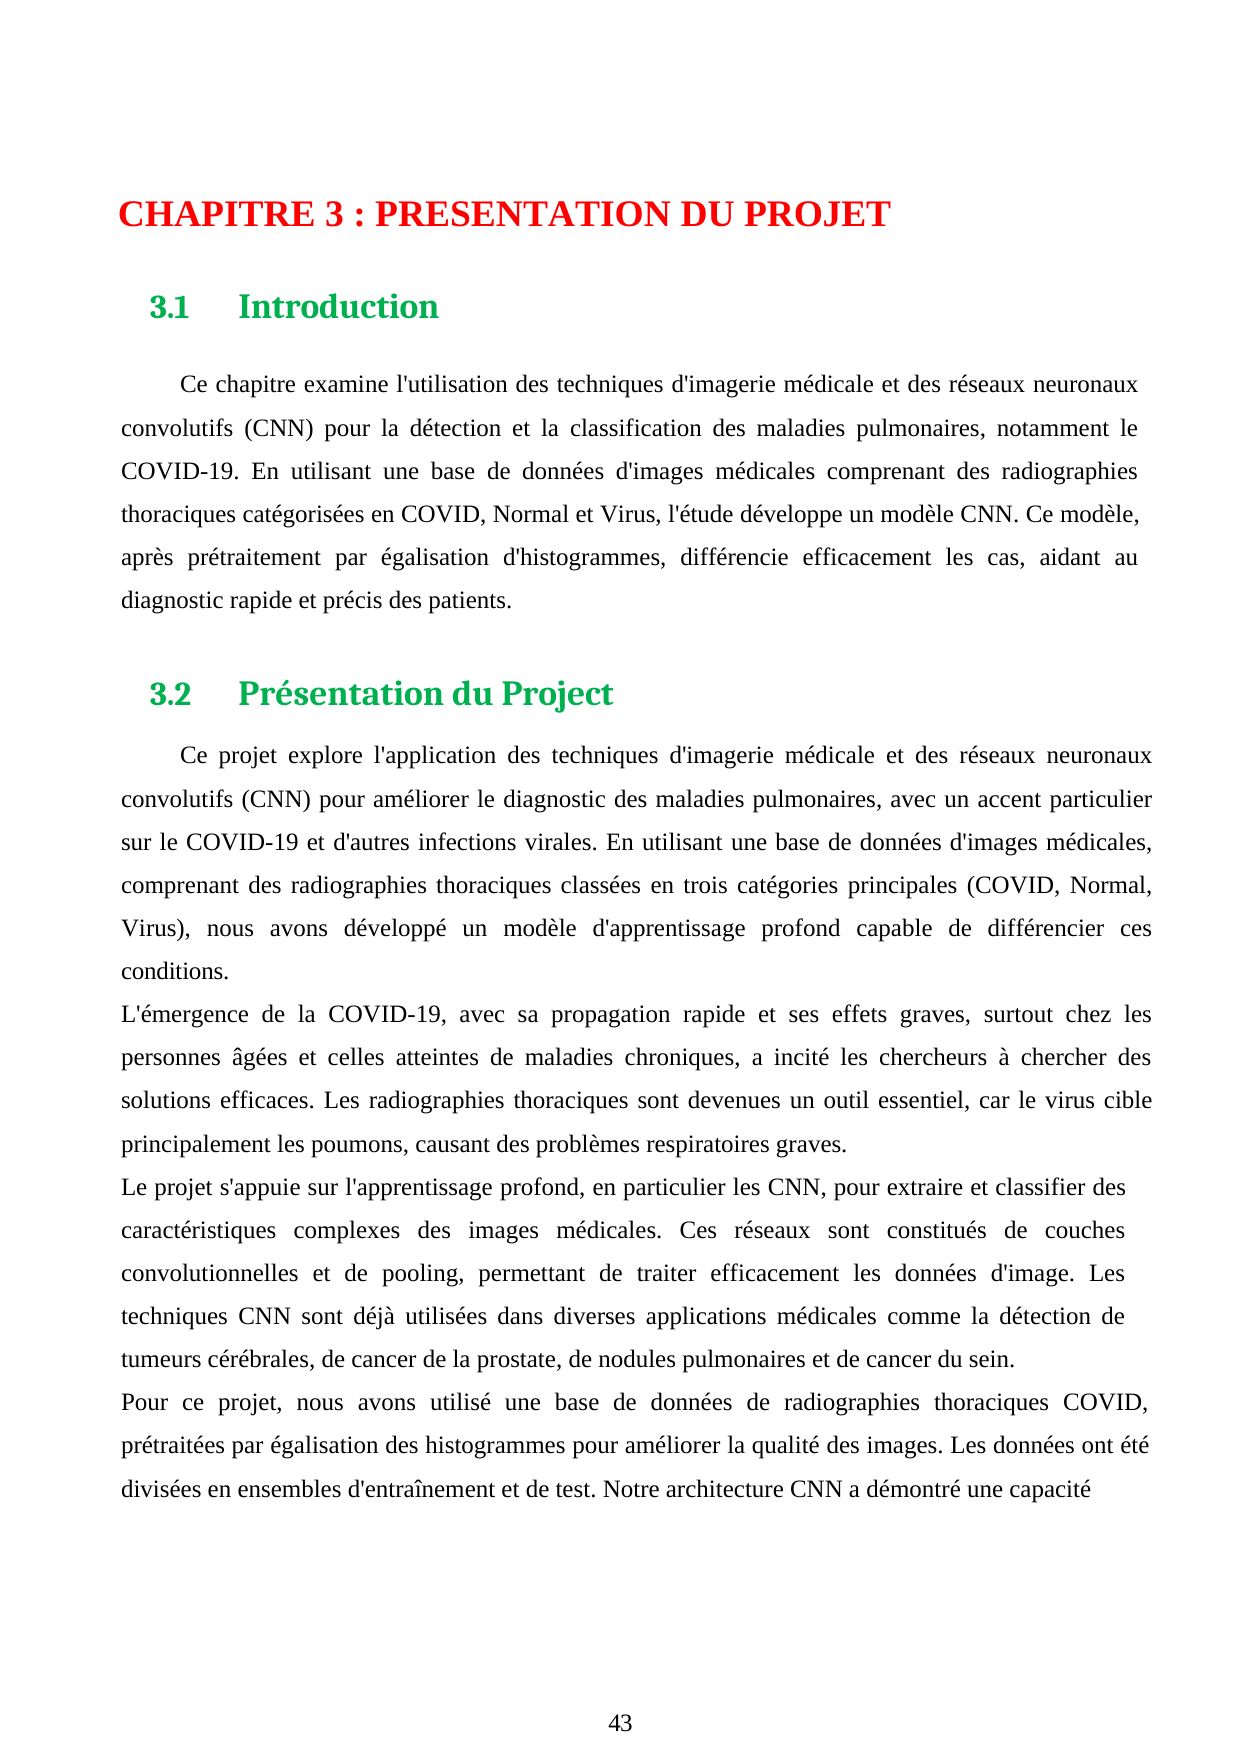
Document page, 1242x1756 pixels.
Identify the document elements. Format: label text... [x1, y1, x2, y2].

text Ce chapitre examine l'utilisation des techniques d'imagerie médicale et des réseaux neuronaux convolutifs (CNN) pour la détection et la classification des maladies pulmonaires, notamment le COVID-19. En utilisant une base de données d'images médicales comprenant des radiographies thoraciques catégorisées en COVID, Normal et Virus, l'étude développe un modèle CNN. Ce modèle, après prétraitement par égalisation d'histogrammes, différencie efficacement les cas, aidant au diagnostic rapide et précis des patients. [121, 369, 1139, 614]
text L'émergence de la COVID-19, avec sa propagation rapide et ses effets graves, surtout chez les personnes âgées et celles atteintes de maladies chroniques, a incité les chercheurs à chercher des solutions efficaces. Les radiographies thoraciques sont devenues un outil essentiel, car le virus cible principalement les poumons, causant des problèmes respiratoires graves. [121, 999, 1153, 1157]
subtitle CHAPITRE 3 : PRESENTATION DU PROJET [71, 191, 1242, 234]
text Pour ce projet, nous avons utilisé une base de données de radiographies thoraciques COVID, prétraitées par égalisation des histogrammes pour améliorer la qualité des images. Les données ont été divisées en ensembles d'entraînement et de test. Notre architecture CNN a démontré une capacité [121, 1387, 1149, 1502]
text Le projet s'appuie sur l'apprentissage profond, en particulier les CNN, pour extraire et classifier des caractéristiques complexes des images médicales. Ces réseaux sont constitués de couches convolutionnelles et de pooling, permettant de traiter efficacement les données d'image. Les techniques CNN sont déjà utilisées dans diverses applications médicales comme la détection de tumeurs cérébrales, de cancer de la prostate, de nodules pulmonaires et de cancer du sein. [121, 1172, 1127, 1373]
subtitle Introduction [150, 287, 1242, 327]
text Ce projet explore l'application des techniques d'imagerie médicale et des réseaux neuronaux convolutifs (CNN) pour améliorer le diagnostic des maladies pulmonaires, avec un accent particulier sur le COVID-19 et d'autres infections virales. En utilisant une base de données d'images médicales, comprenant des radiographies thoraciques classées en trois catégories principales (COVID, Normal, Virus), nous avons développé un modèle d'apprentissage profond capable de différencier ces conditions. [121, 741, 1153, 985]
subtitle Présentation du Project [150, 673, 1242, 714]
